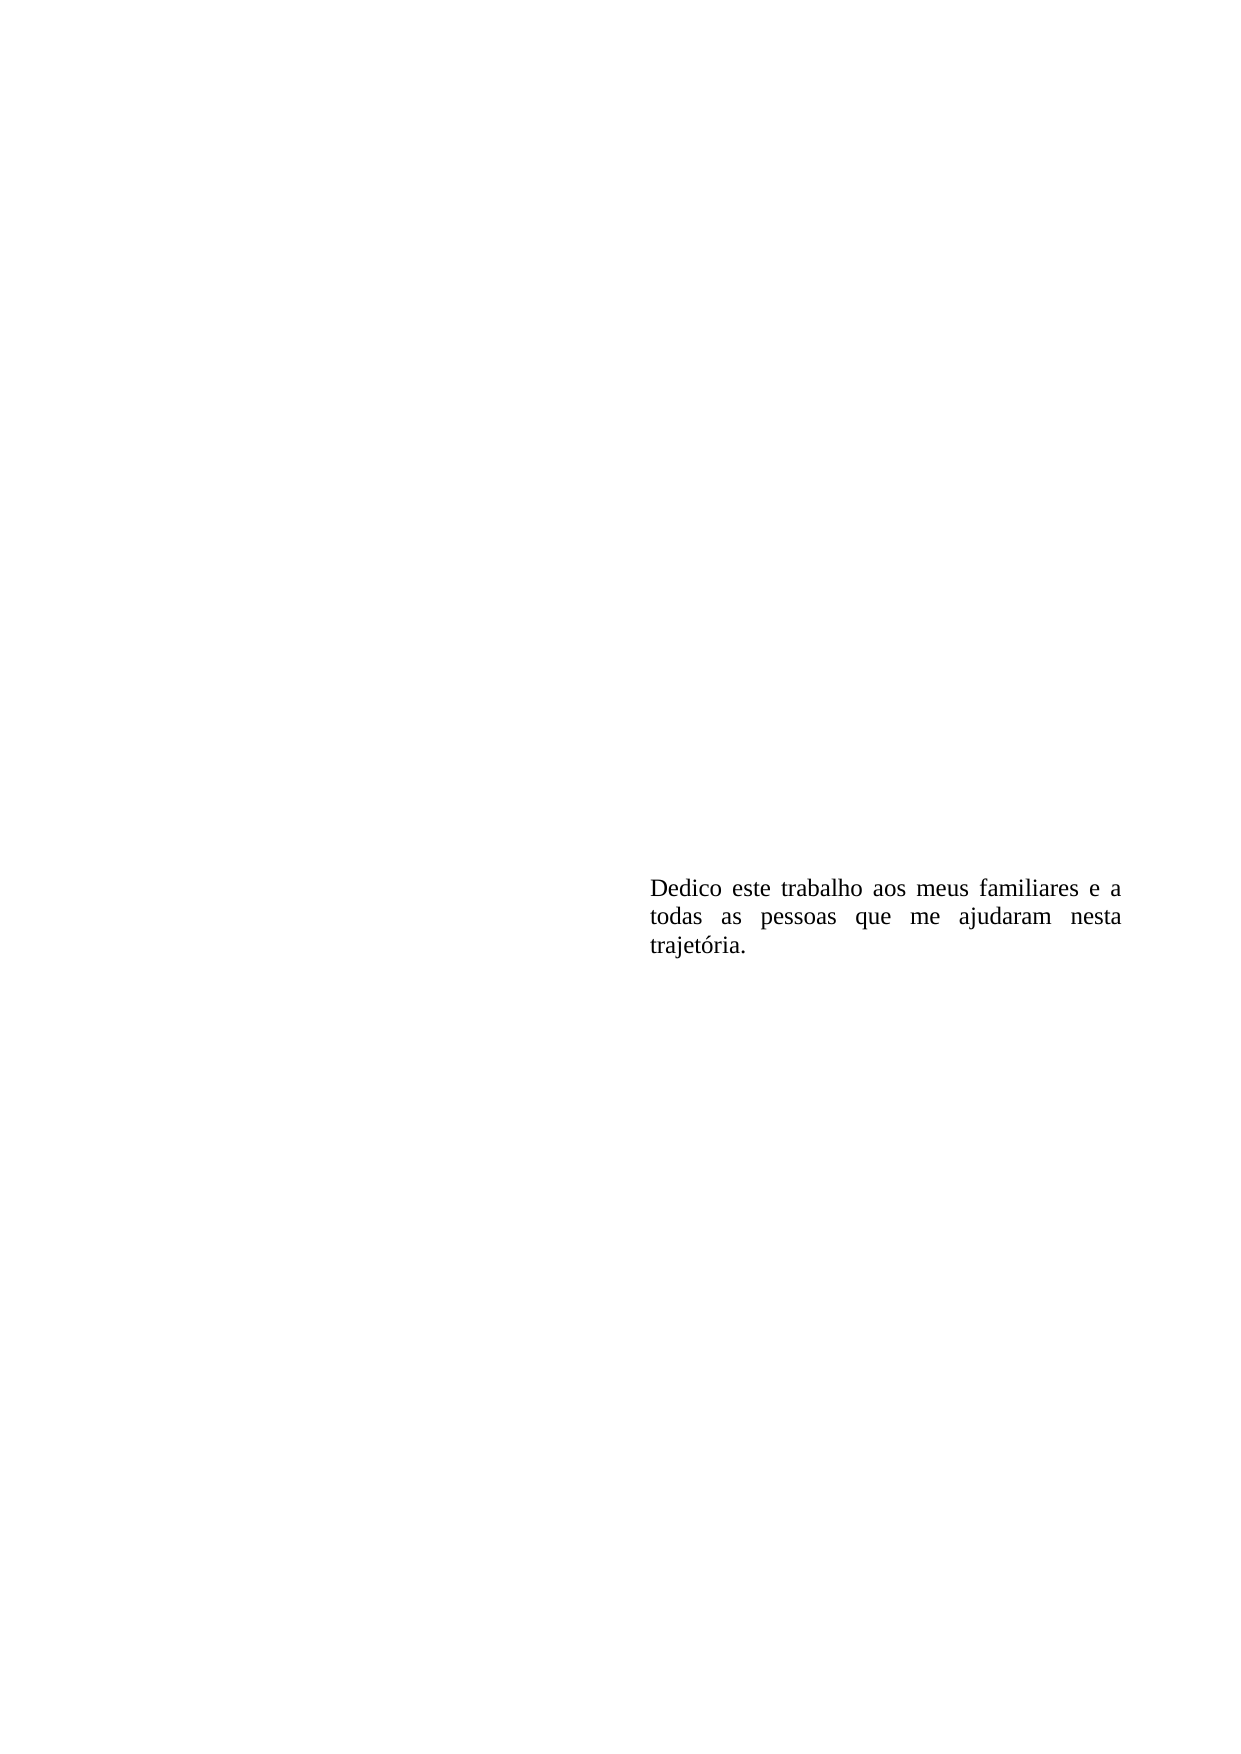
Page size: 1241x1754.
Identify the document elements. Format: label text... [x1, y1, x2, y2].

text Dedico este trabalho aos meus familiares e a todas as pessoas que me ajudaram nesta trajetória. [650, 873, 1122, 959]
